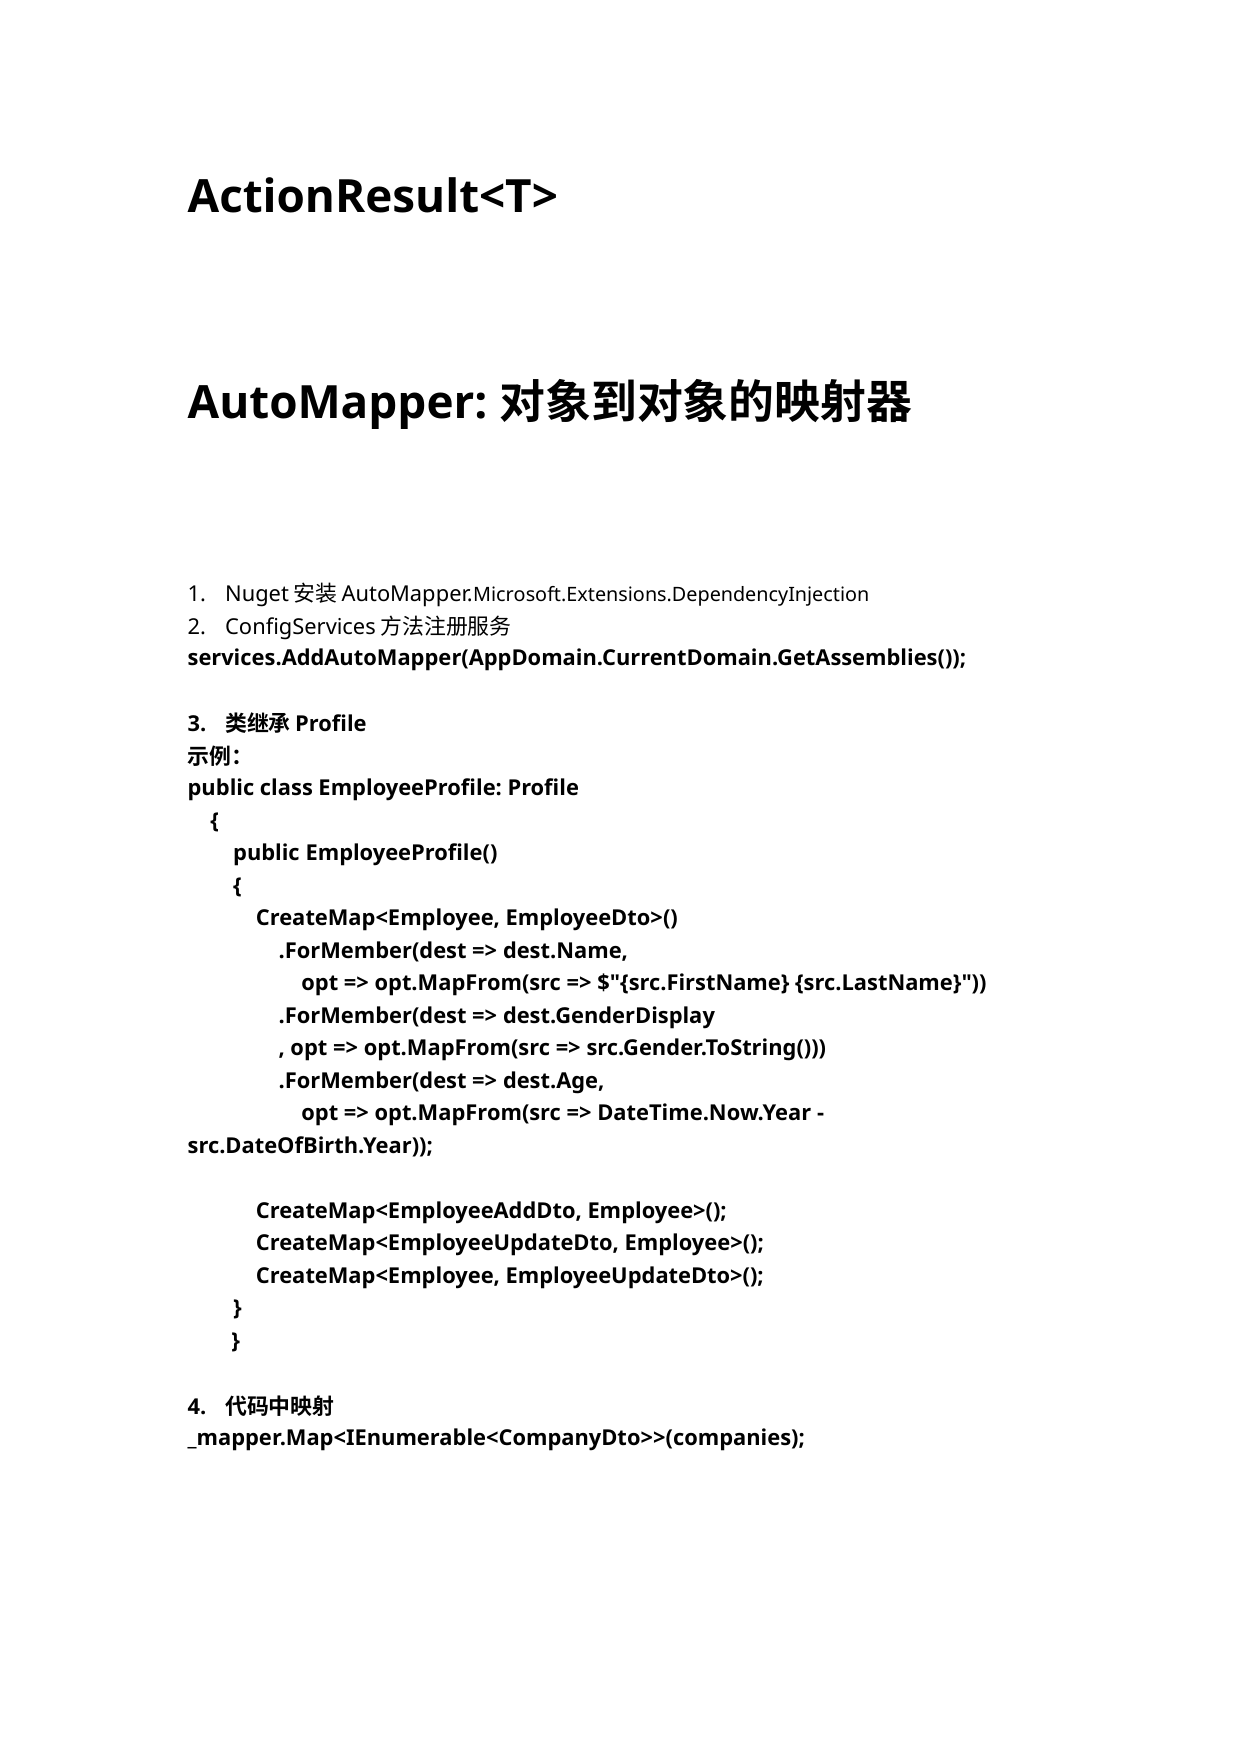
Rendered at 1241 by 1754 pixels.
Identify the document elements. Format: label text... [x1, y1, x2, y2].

text opt => opt.MapFrom(src => $"{src.FirstName} {src.LastName}")) [187, 966, 1053, 998]
text } [187, 1323, 1053, 1356]
text CreateMap<Employee, EmployeeUpdateDto>(); [187, 1258, 1053, 1291]
text _mapper.Map<IEnumerable<CompanyDto>>(companies); [187, 1421, 1053, 1453]
text CreateMap<EmployeeAddDto, Employee>(); [187, 1193, 1053, 1226]
text services.AddAutoMapper(AppDomain.CurrentDomain.GetAssemblies()); [187, 641, 1053, 673]
text CreateMap<Employee, EmployeeDto>() [187, 901, 1053, 933]
text 示例： [187, 738, 1053, 771]
text opt => opt.MapFrom(src => DateTime.Now.Year - src.DateOfBirth.Year)); [187, 1096, 1053, 1161]
list ConfigServices方法注册服务 [187, 608, 1053, 641]
text } [187, 1291, 1053, 1323]
text , opt => opt.MapFrom(src => src.Gender.ToString())) [187, 1031, 1053, 1063]
subtitle ActionResult<T> [187, 162, 1053, 227]
text CreateMap<EmployeeUpdateDto, Employee>(); [187, 1226, 1053, 1258]
text .ForMember(dest => dest.Age, [187, 1063, 1053, 1096]
text public class EmployeeProfile: Profile [187, 771, 1053, 803]
list 代码中映射 [187, 1388, 1053, 1421]
text public EmployeeProfile() [187, 836, 1053, 868]
list 类继承Profile [187, 706, 1053, 738]
subtitle AutoMapper: 对象到对象的映射器 [187, 350, 1053, 448]
text .ForMember(dest => dest.GenderDisplay [187, 998, 1053, 1031]
text .ForMember(dest => dest.Name, [187, 933, 1053, 966]
text { [187, 868, 1053, 901]
list Nuget安装AutoMapper.Microsoft.Extensions.DependencyInjection [187, 576, 1053, 608]
text { [187, 803, 1053, 836]
